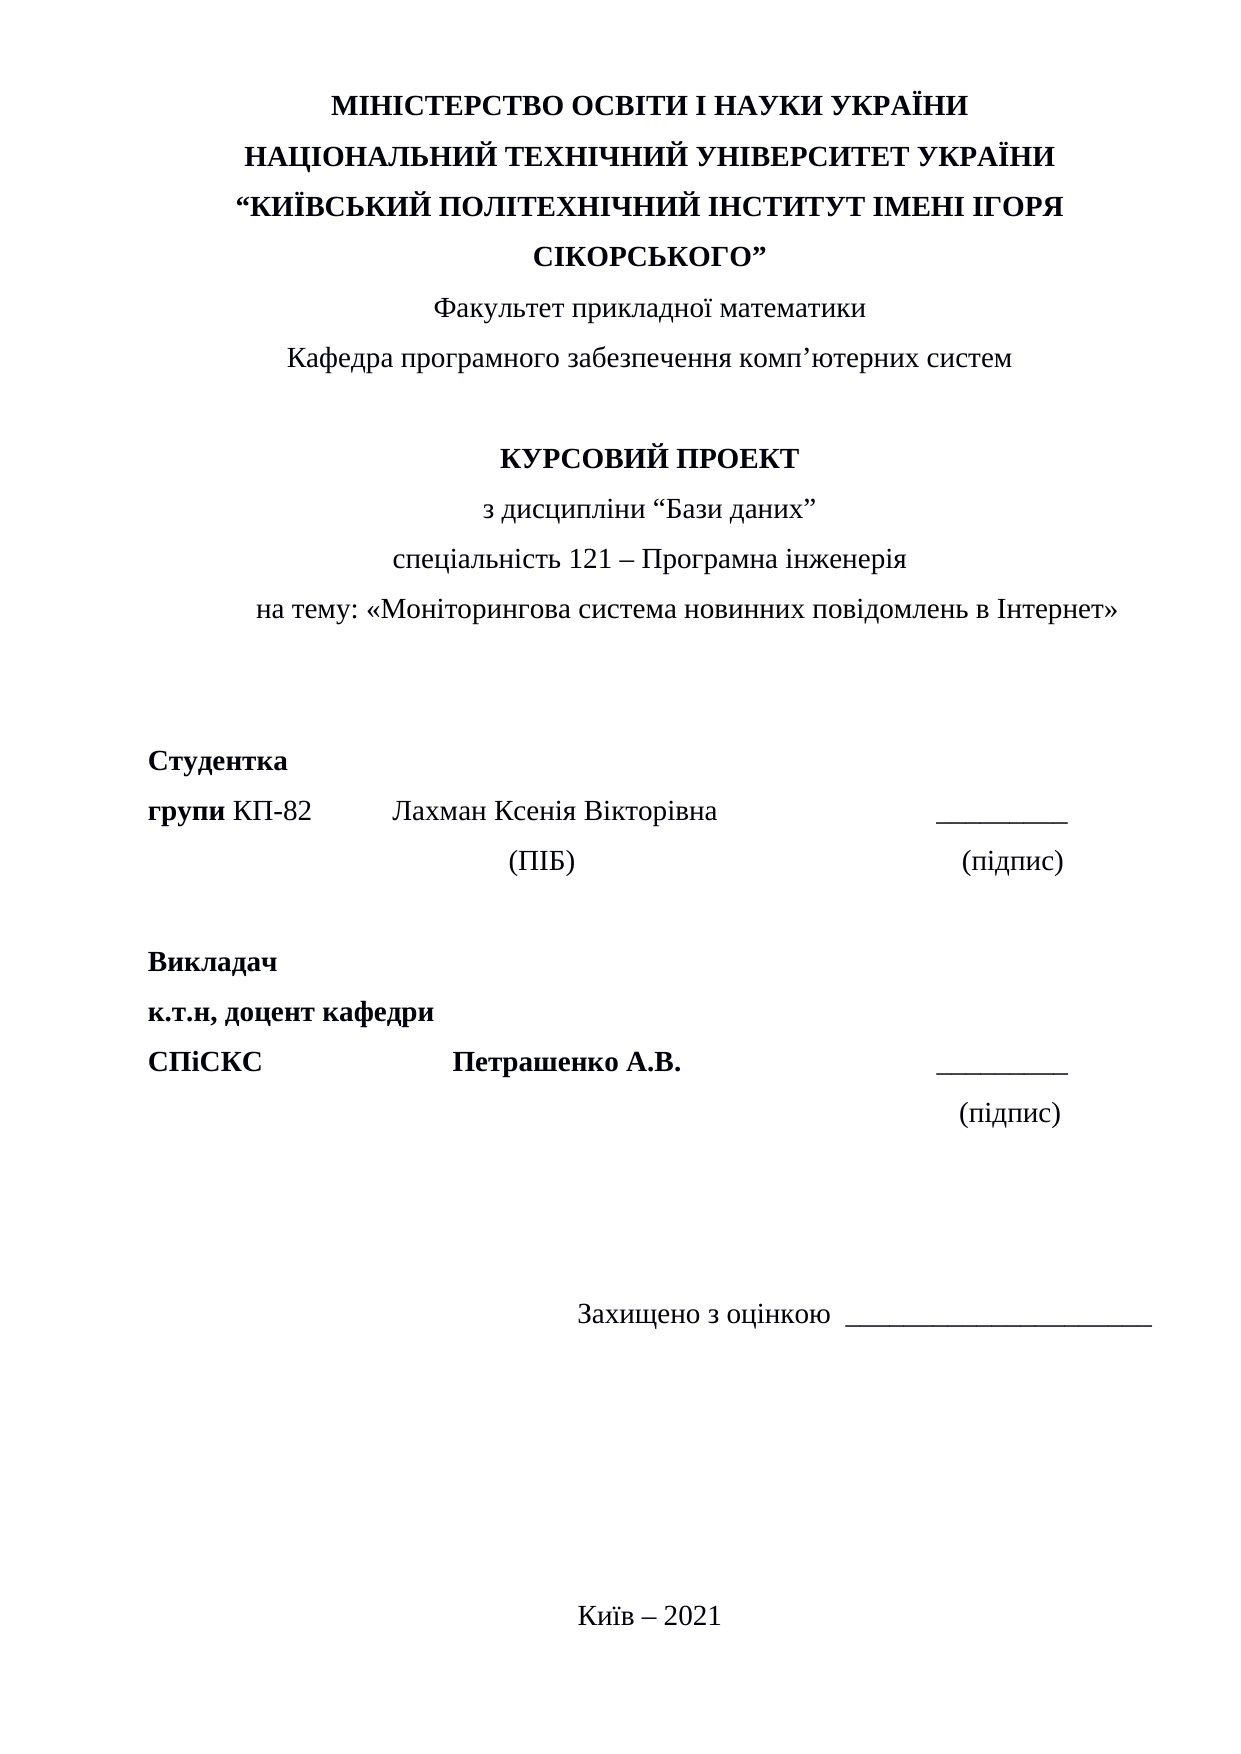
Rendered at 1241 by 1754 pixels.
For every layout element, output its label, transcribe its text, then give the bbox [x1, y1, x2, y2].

text НАЦІОНАЛЬНИЙ ТЕХНІЧНИЙ УНІВЕРСИТЕТ УКРАЇНИ “КИЇВСЬКИЙ ПОЛІТЕХНІЧНИЙ ІНСТИТУТ ІМЕНІ ІГОРЯ СІКОРСЬКОГО” [148, 139, 1152, 273]
text на тему: «Моніторингова система новинних повідомлень в Інтернет» [148, 592, 1152, 625]
text КУРСОВИЙ ПРОЕКТ [148, 441, 1152, 474]
text Факультет прикладної математики [148, 290, 1152, 323]
text Київ – 2021 [148, 1598, 1152, 1631]
text Викладач [148, 944, 1152, 977]
text спеціальність 121 – Програмна інженерія [148, 541, 1152, 575]
text групи ​КП-82 Лахман Ксенія Вікторівна _________ (ПІБ) (підпис) [148, 793, 1152, 877]
text МІНІСТЕРСТВО ОСВІТИ І НАУКИ УКРАЇНИ [148, 88, 1152, 122]
text СПіСКС Петрашенко А.В. _________ [148, 1044, 1152, 1078]
text Кафедра програмного забезпечення комп’ютерних систем [148, 340, 1152, 374]
text (підпис) [148, 1095, 1152, 1128]
text Захищено з оцінкою _____________________ [148, 1296, 1152, 1329]
text к.т.н, доцент кафедри [148, 994, 1152, 1028]
text з дисципліни “Бази даних” [148, 491, 1152, 524]
text Студентка [148, 743, 1152, 776]
